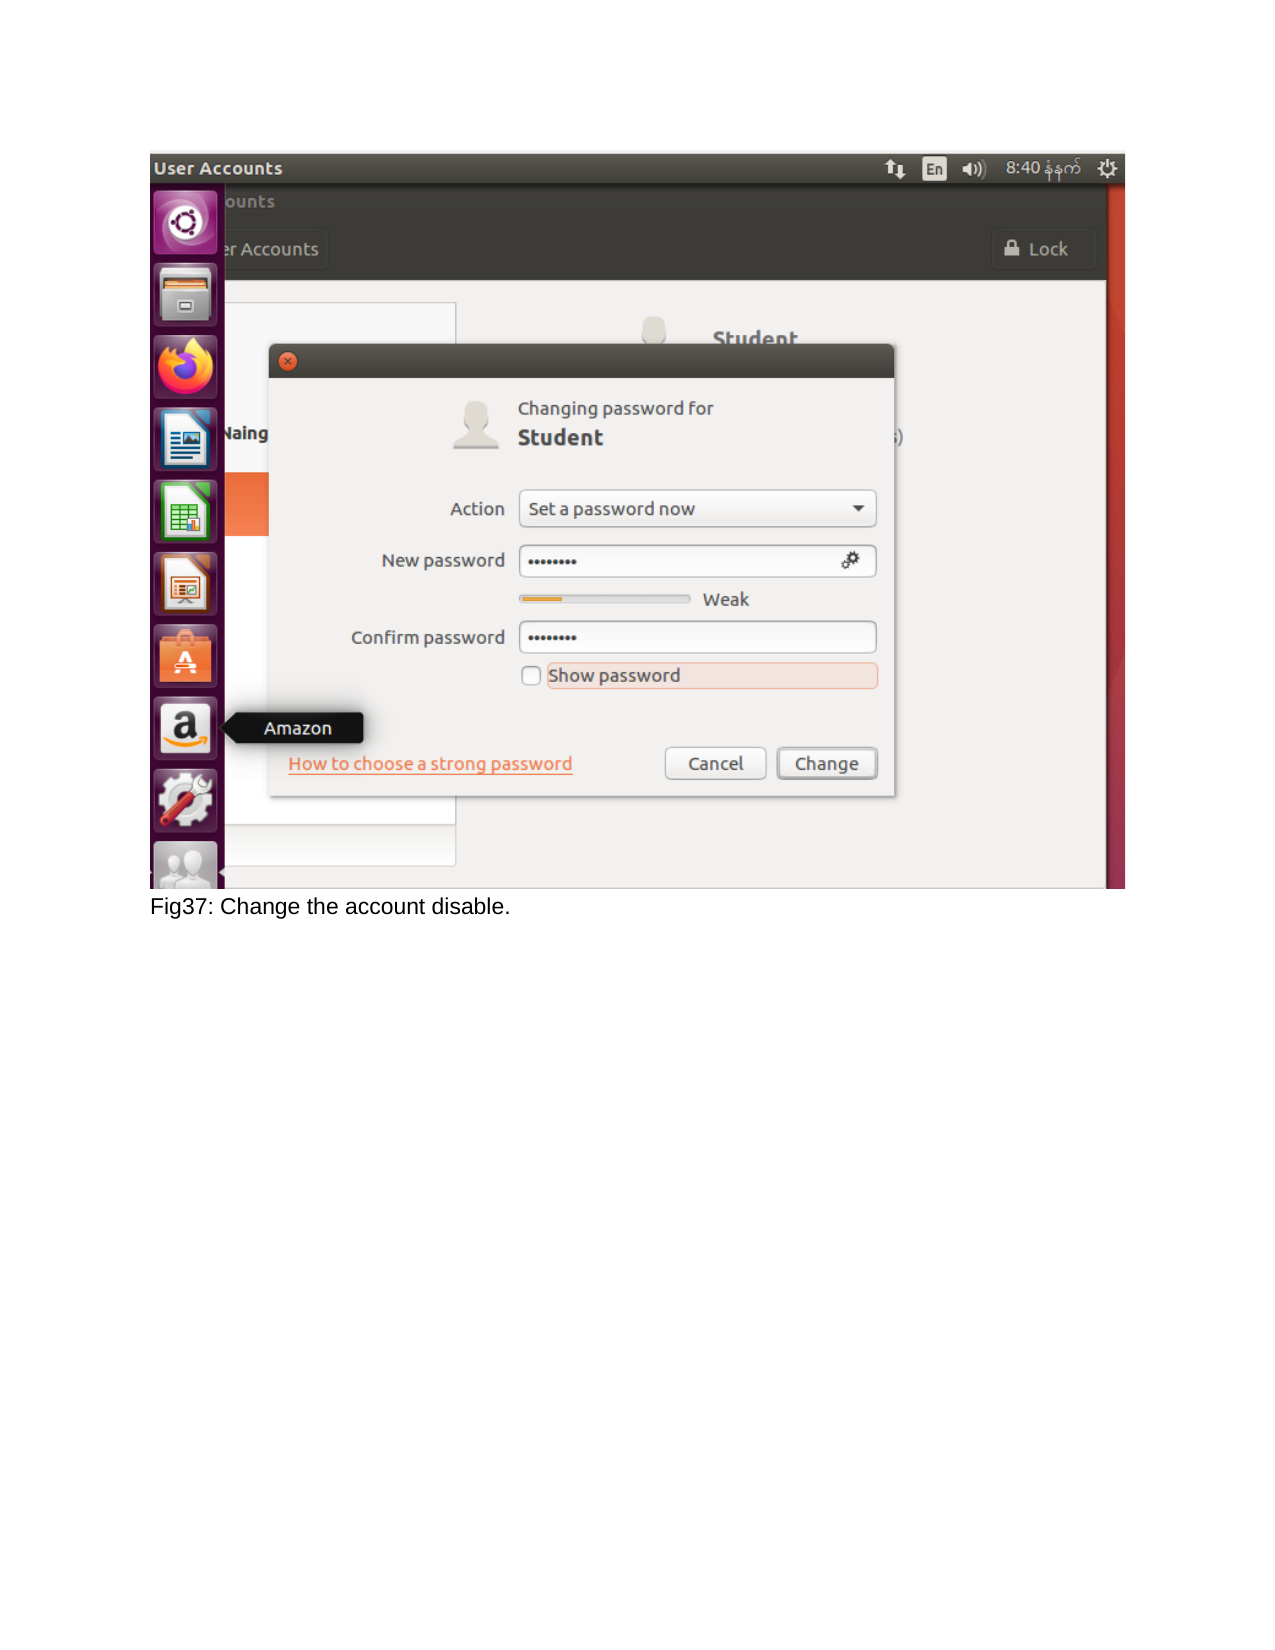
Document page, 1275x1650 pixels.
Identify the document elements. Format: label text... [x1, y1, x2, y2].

text Fig37: Change the account disable. [150, 889, 1125, 919]
picture [150, 150, 1125, 889]
